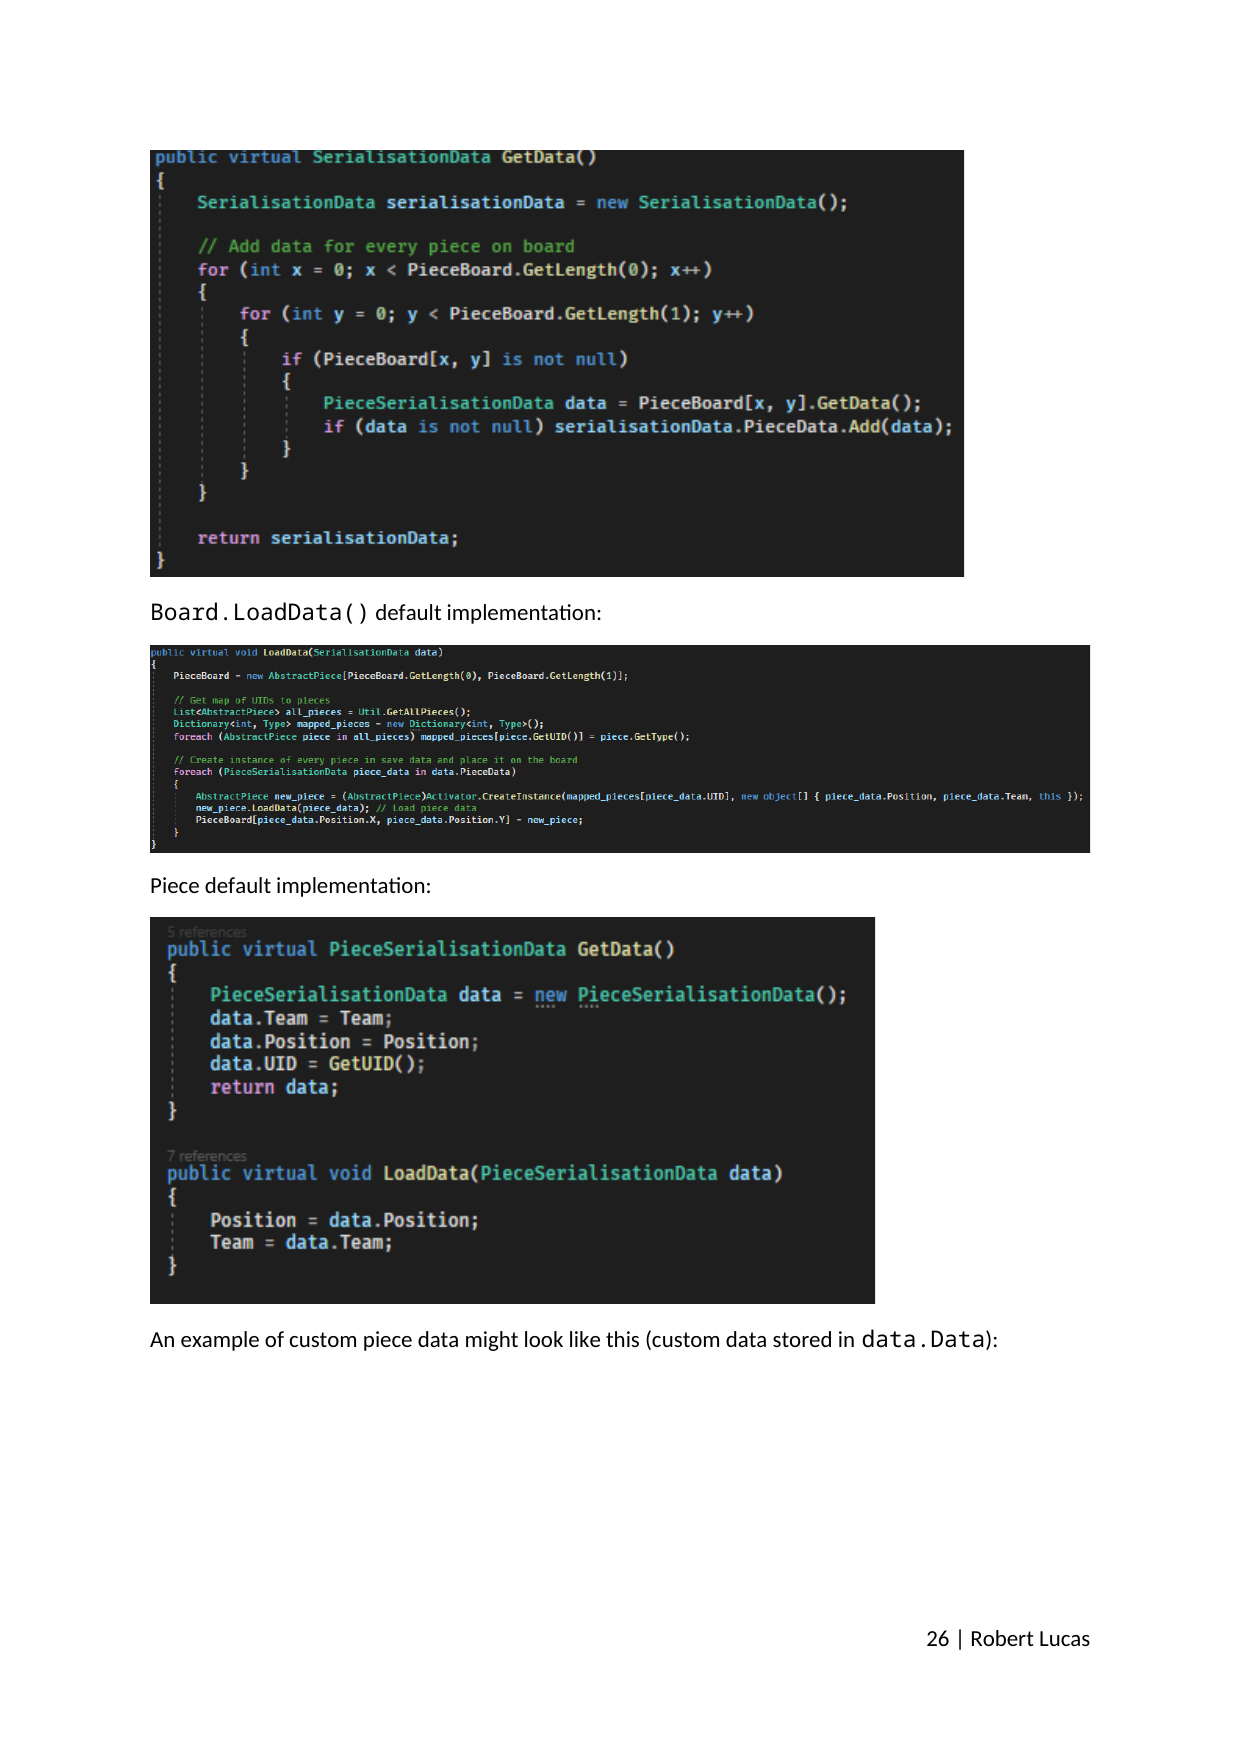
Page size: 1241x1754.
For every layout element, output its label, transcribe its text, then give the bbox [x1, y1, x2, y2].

picture [150, 917, 876, 1304]
picture [150, 150, 965, 577]
text An example of custom piece data might look like this (custom data stored in data.Data): [150, 1323, 1090, 1354]
text Board.LoadData() default implementation: [150, 595, 1090, 627]
text Piece default implementation: [150, 871, 1090, 899]
picture [150, 645, 1091, 853]
